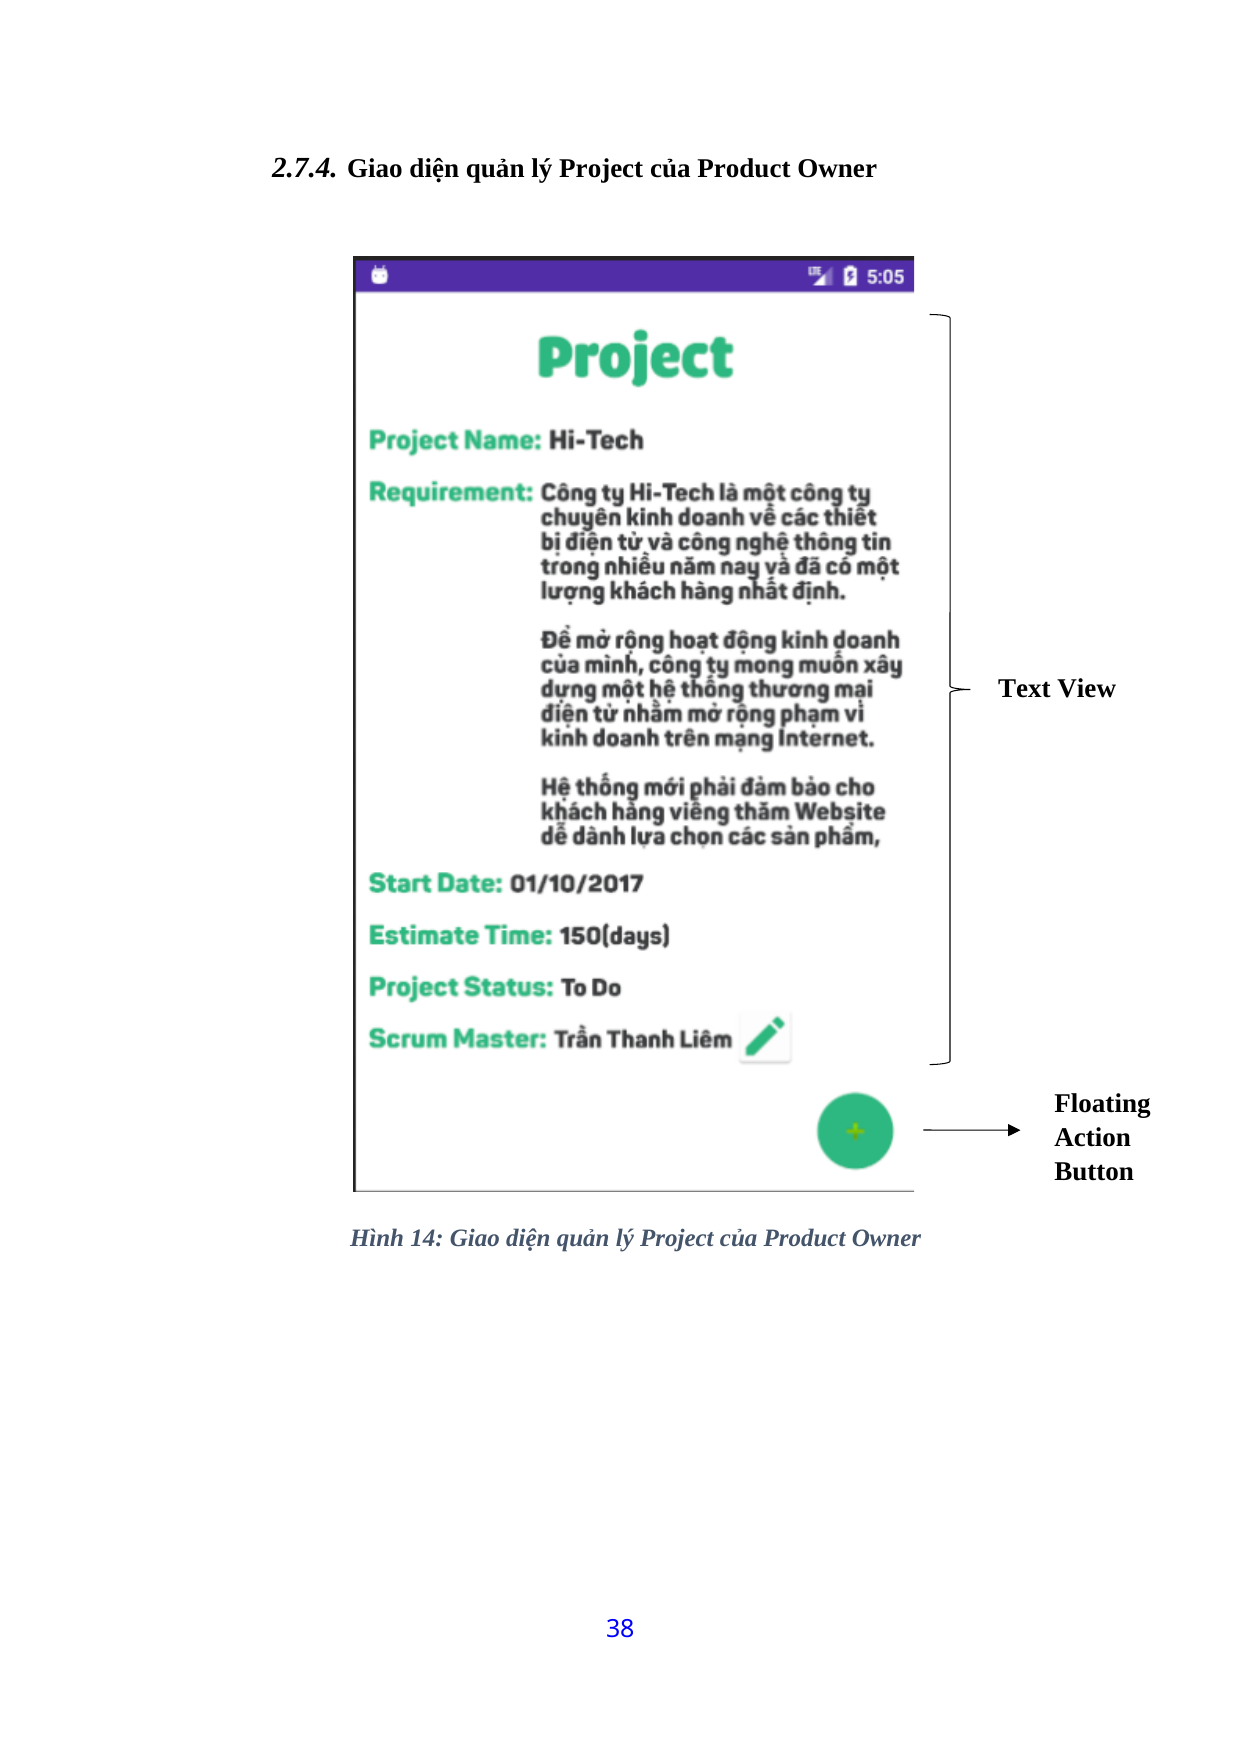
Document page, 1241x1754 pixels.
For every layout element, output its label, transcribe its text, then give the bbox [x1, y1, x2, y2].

picture [353, 256, 915, 1191]
list Giao diện quản lý Project của Product Owner [272, 150, 1090, 183]
